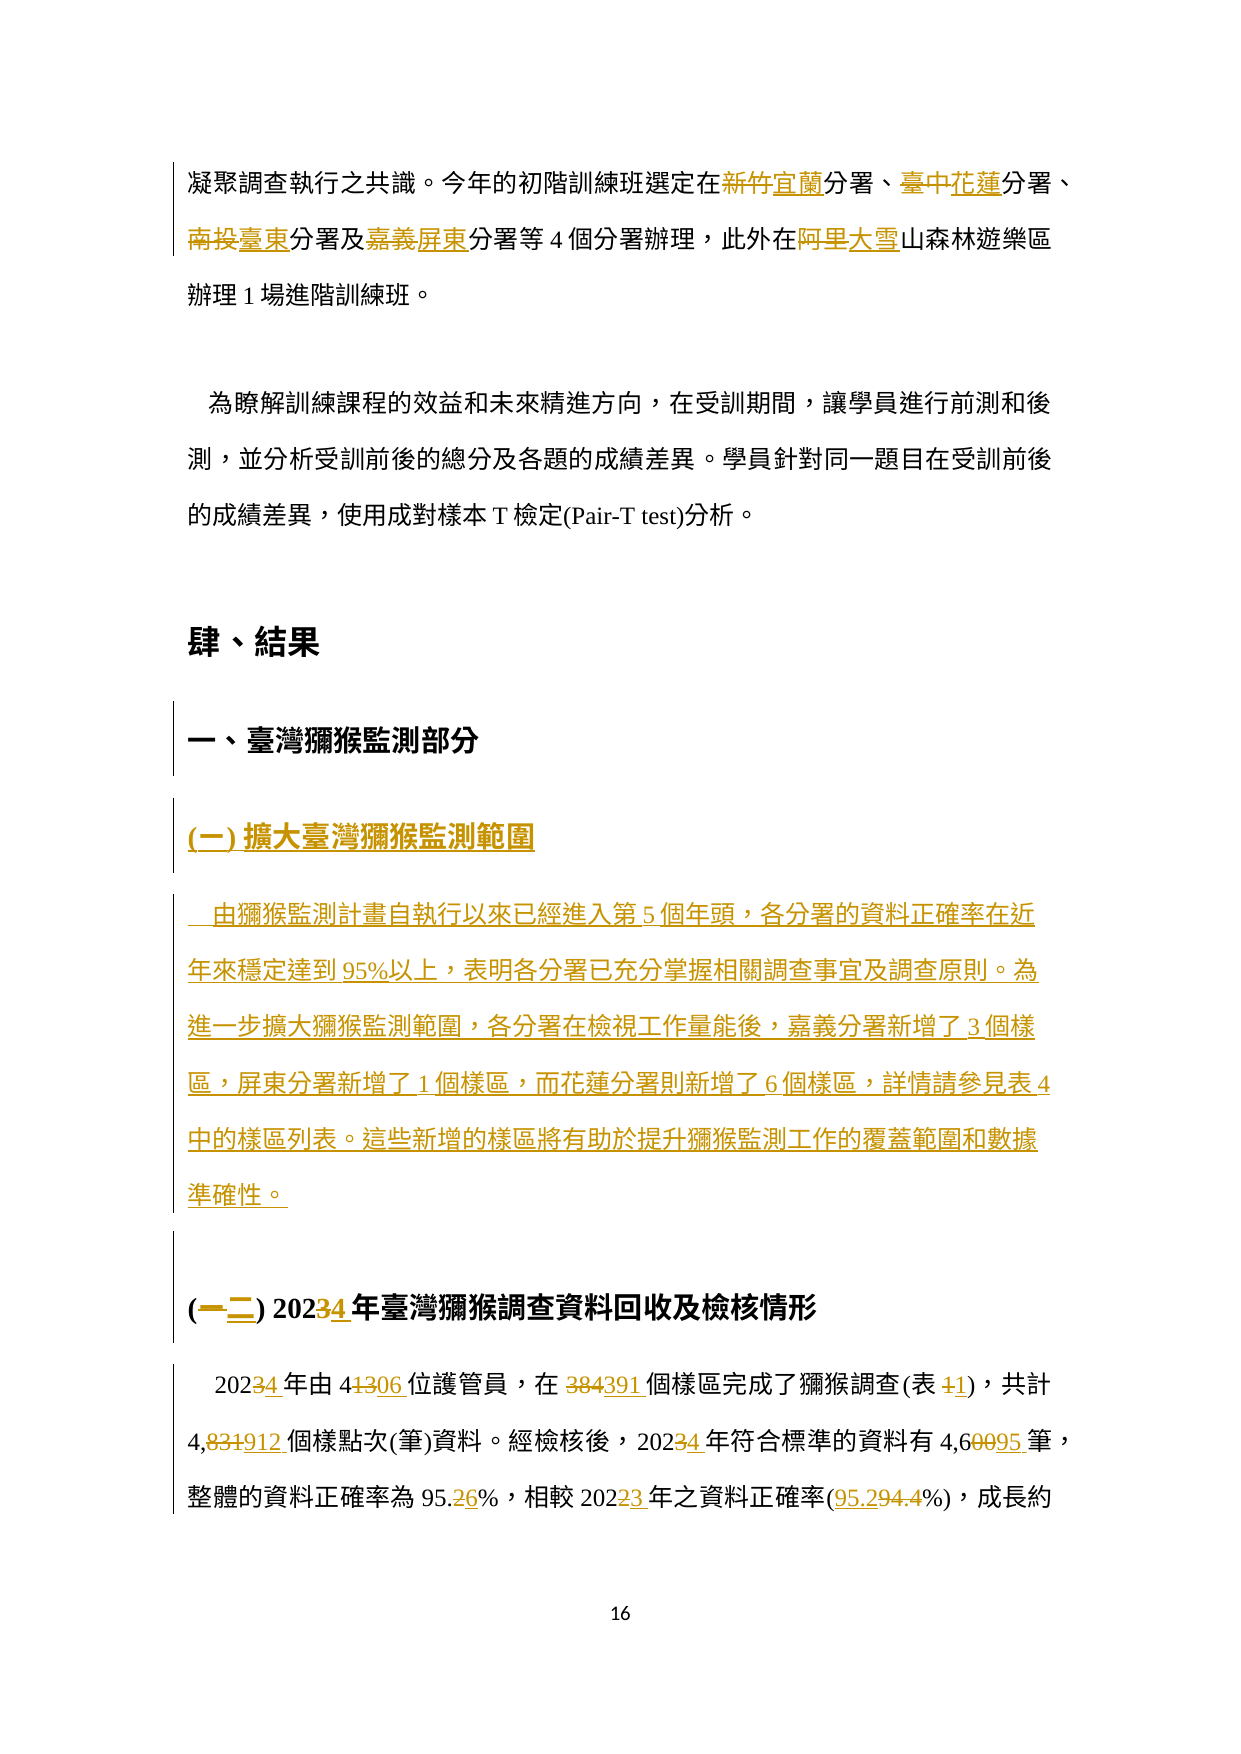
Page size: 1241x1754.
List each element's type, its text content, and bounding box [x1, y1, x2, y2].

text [187, 1364, 1053, 1514]
text () 202年臺灣獼猴調查資料回收及檢核情形 [187, 1268, 1053, 1343]
text 一、臺灣獼猴監測部分 [187, 701, 1053, 776]
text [187, 162, 1053, 312]
text 肆、結果 [187, 602, 1053, 677]
text 為瞭解訓練課程的效益和未來精進方向，在受訓期間，讓學員進行前測和後測，並分析受訓前後的總分及各題的成績差異。學員針對同一題目在受訓前後的成績差異，使用成對樣本T檢定(Pair-T test)分析。 [187, 382, 1053, 532]
